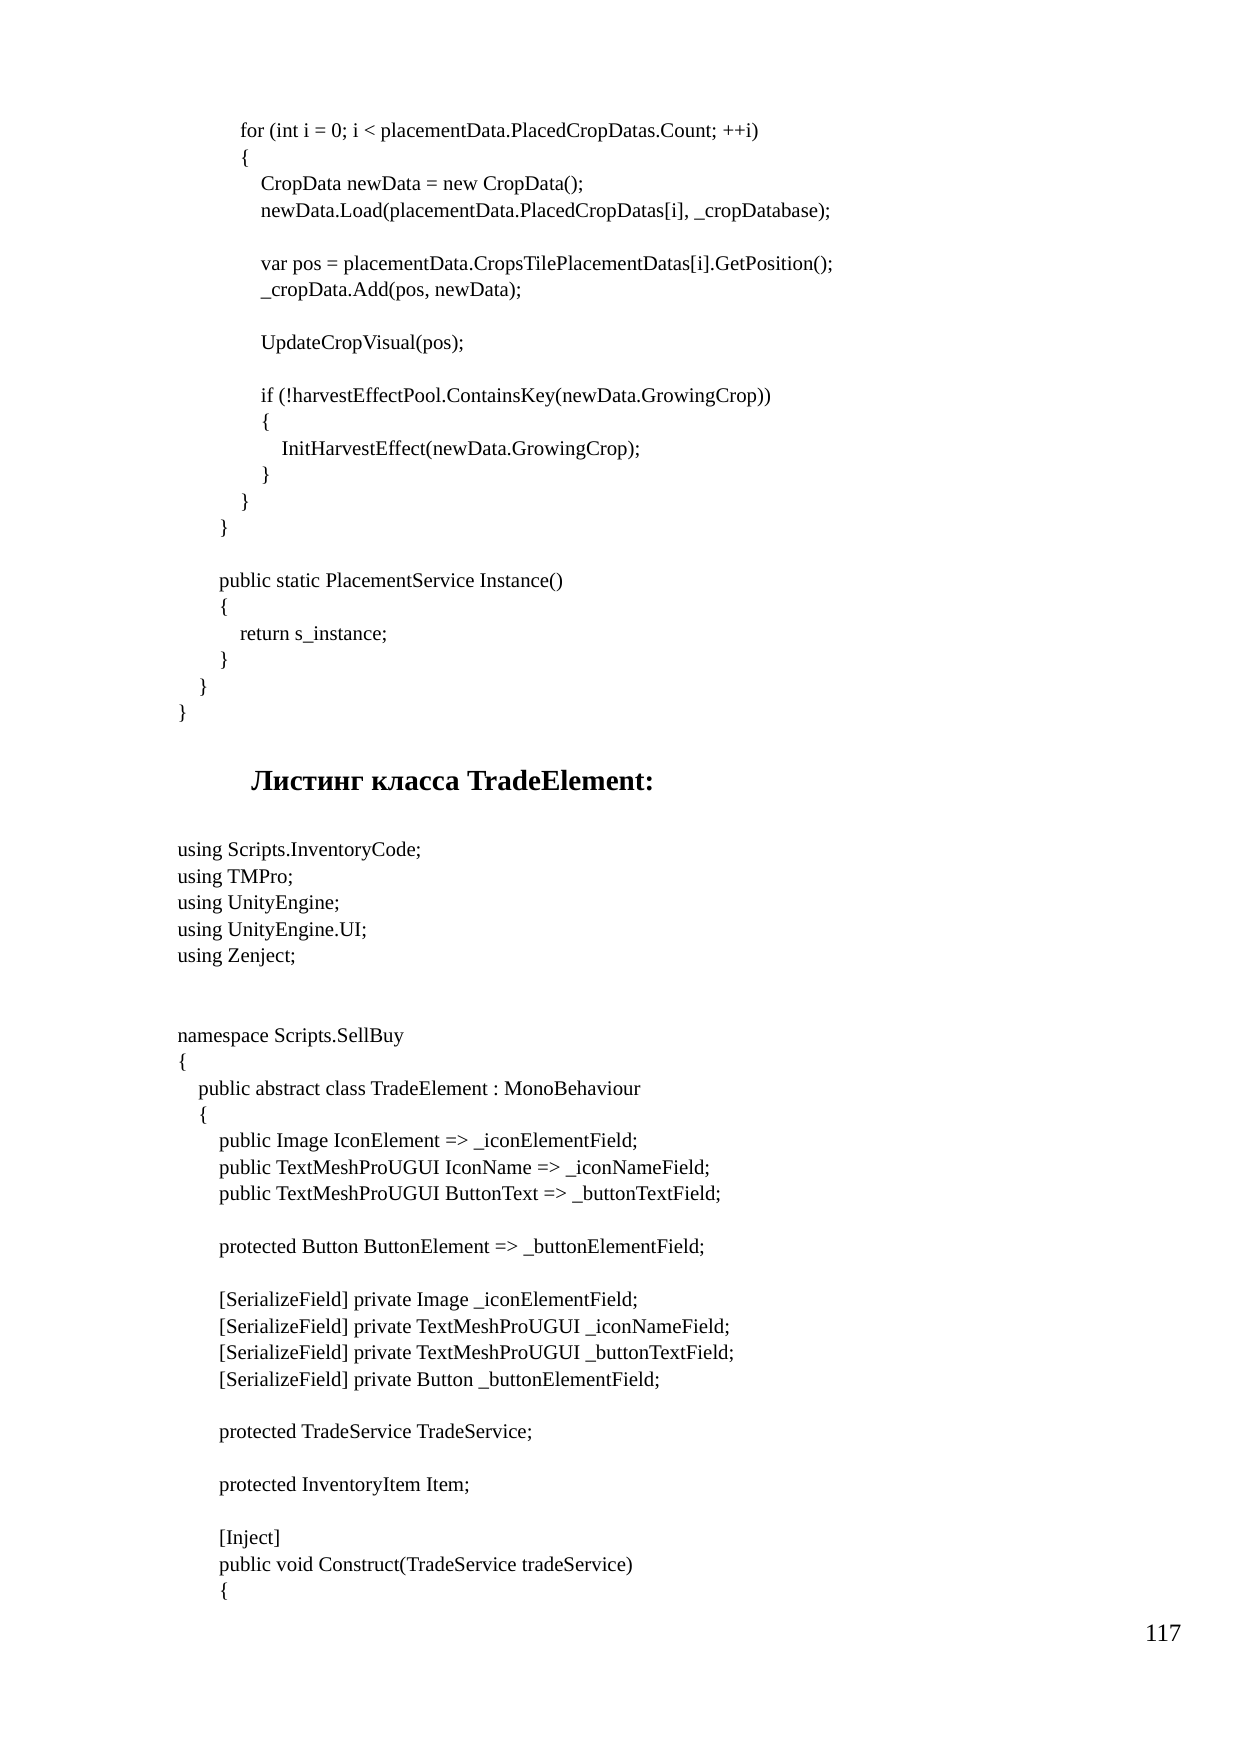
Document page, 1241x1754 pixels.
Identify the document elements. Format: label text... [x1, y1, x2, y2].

text { [177, 409, 1181, 433]
text { [177, 144, 1181, 169]
text for (int i = 0; i < placementData.PlacedCropDatas.Count; ++i) [177, 118, 1181, 142]
text newData.Load(placementData.PlacedCropDatas[i], _cropDatabase); [177, 197, 1181, 222]
text CropData newData = new CropData(); [177, 171, 1181, 195]
text if (!harvestEffectPool.ContainsKey(newData.GrowingCrop)) [177, 383, 1181, 407]
text UpdateCropVisual(pos); [177, 330, 1181, 354]
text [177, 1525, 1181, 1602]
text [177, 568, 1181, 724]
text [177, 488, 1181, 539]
text } [177, 462, 1181, 486]
text InitHarvestEffect(newData.GrowingCrop); [177, 436, 1181, 460]
text _cropData.Add(pos, newData); [177, 277, 1181, 301]
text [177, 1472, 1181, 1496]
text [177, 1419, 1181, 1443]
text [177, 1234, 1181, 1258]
text var pos = placementData.CropsTilePlacementDatas[i].GetPosition(); [177, 250, 1181, 274]
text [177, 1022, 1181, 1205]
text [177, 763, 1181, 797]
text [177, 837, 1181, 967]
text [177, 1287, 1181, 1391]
